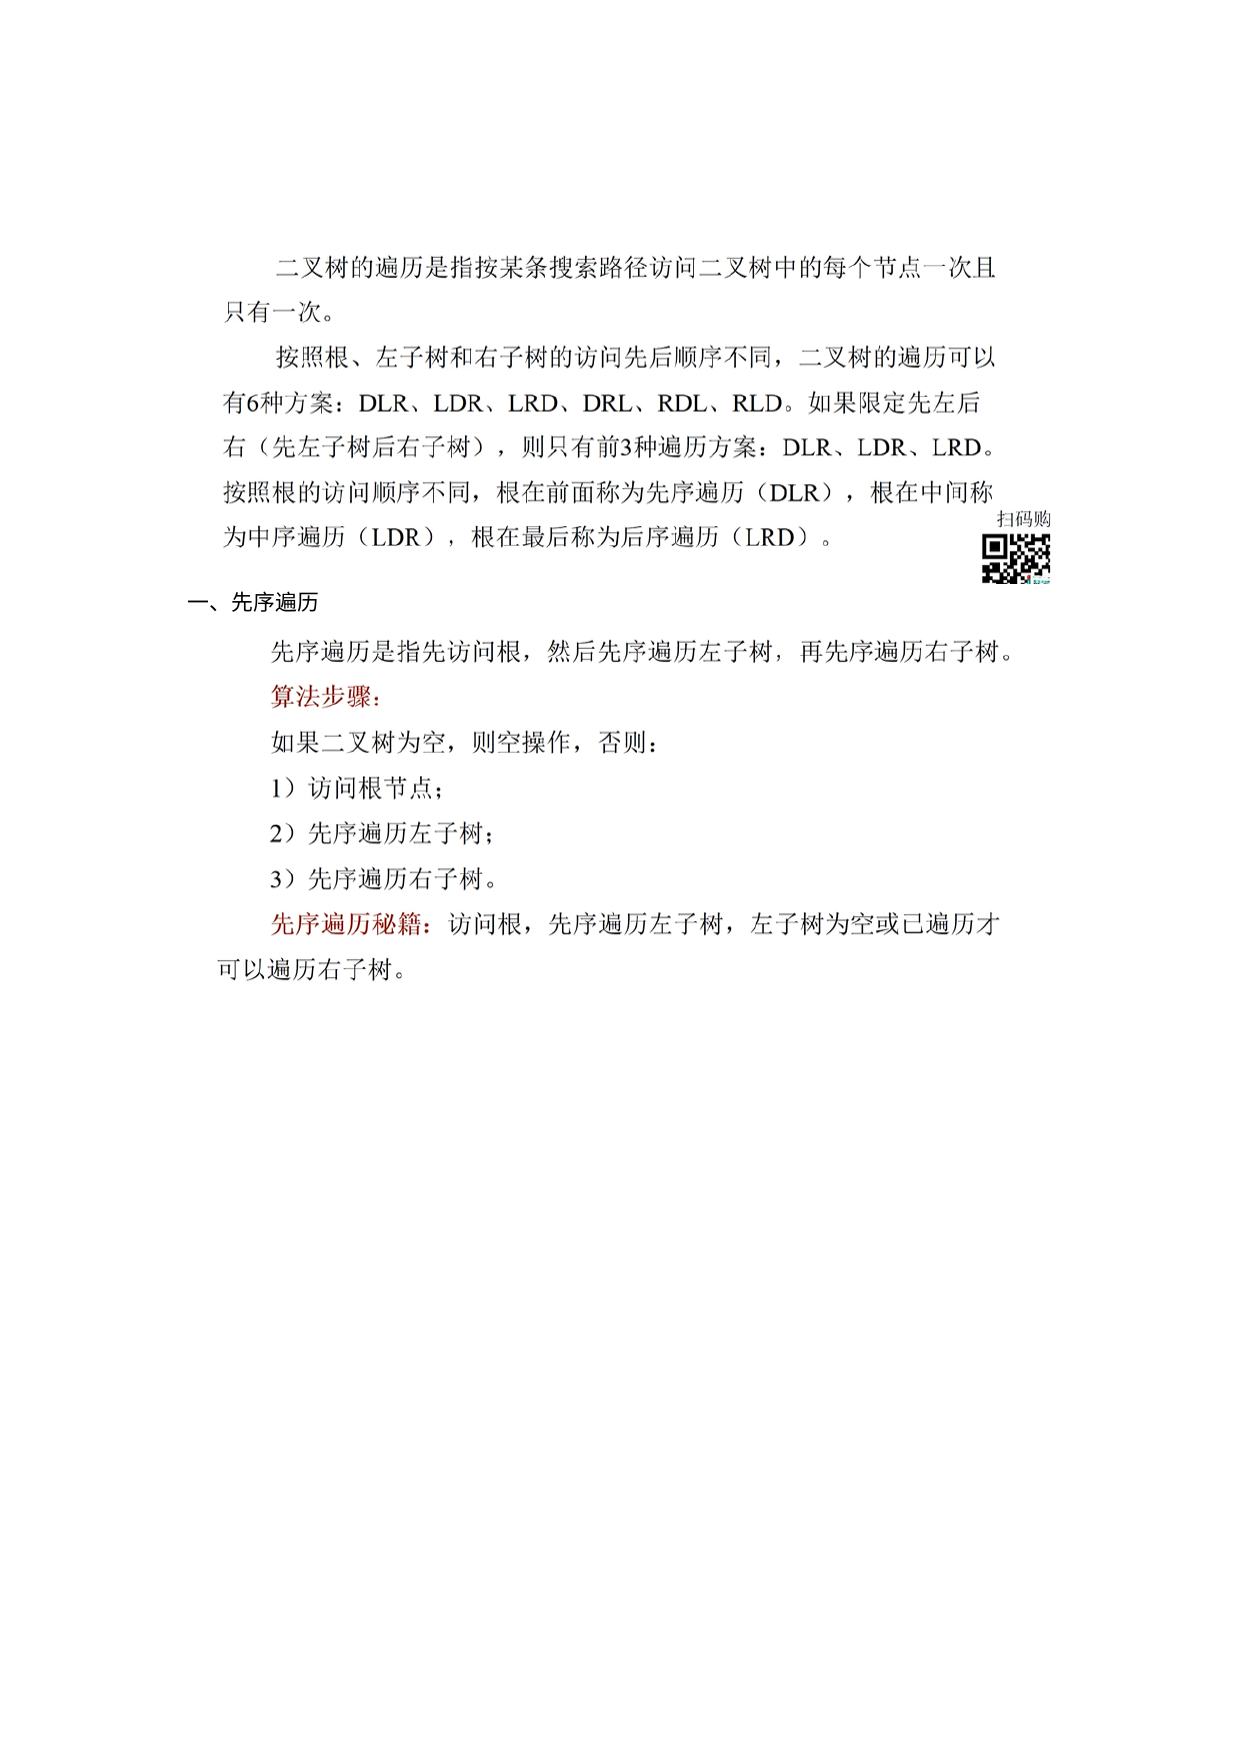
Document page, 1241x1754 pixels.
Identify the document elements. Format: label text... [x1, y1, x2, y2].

picture [187, 227, 1050, 584]
picture [187, 617, 1049, 1019]
text 一、先序遍历 [187, 584, 1053, 617]
